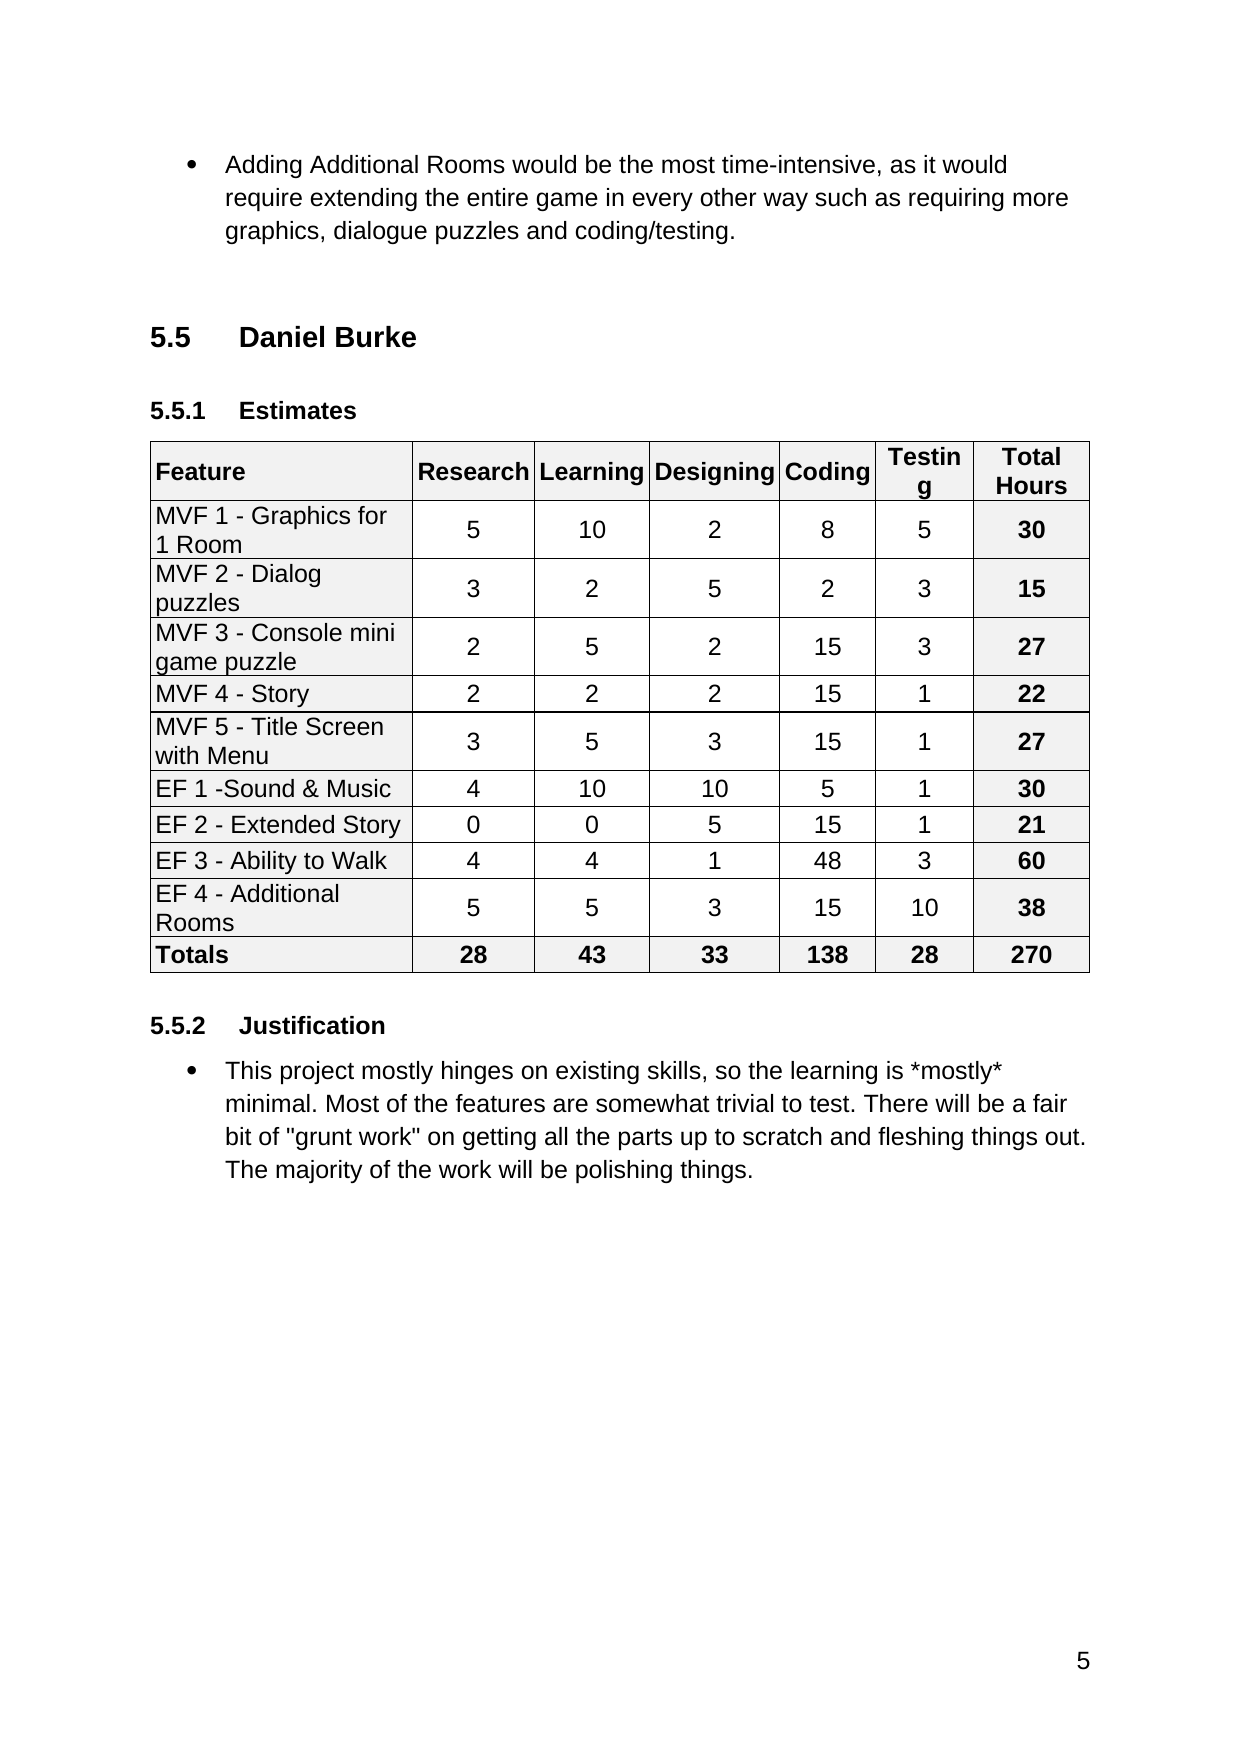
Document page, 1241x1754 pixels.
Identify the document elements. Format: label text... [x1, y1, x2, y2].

table_cell 5 [535, 879, 649, 936]
table_cell MVF 3 - Console mini game puzzle [151, 618, 412, 675]
table_cell 5 [876, 501, 973, 558]
table_cell 27 [974, 618, 1089, 675]
table_header Testing [876, 442, 973, 500]
table_cell 270 [974, 937, 1089, 972]
table_cell Totals [151, 937, 412, 972]
table_cell 15 [780, 713, 875, 770]
list Adding Additional Rooms would be the most time-intensive, as it would require extending the entire game in every other way such as requiring more graphics, dialogue puzzles and coding/testing. [187, 150, 1090, 245]
table_header Designing [650, 442, 779, 500]
table_header Learning [535, 442, 649, 500]
table_cell 3 [876, 843, 973, 878]
list This project mostly hinges on existing skills, so the learning is *mostly* minimal. Most of the features are somewhat trivial to test. There will be a fair bit of "grunt work" on getting all the parts up to scratch and fleshing things out. The majority of the work will be polishing things. [187, 1056, 1090, 1184]
table_cell 1 [876, 676, 973, 711]
table_cell 8 [780, 501, 875, 558]
table_cell 2 [535, 676, 649, 711]
table_cell 38 [974, 879, 1089, 936]
table_cell 15 [974, 559, 1089, 617]
table_cell MVF 5 - Title Screen with Menu [151, 713, 412, 770]
table_cell EF 3 - Ability to Walk [151, 843, 412, 878]
table_cell 4 [535, 843, 649, 878]
table_header Research [413, 442, 534, 500]
table_cell 1 [876, 771, 973, 806]
table_cell 0 [413, 807, 534, 842]
table_cell 30 [974, 771, 1089, 806]
table_header Total Hours [974, 442, 1089, 500]
table_cell 138 [780, 937, 875, 972]
table_cell 3 [413, 559, 534, 617]
table_cell 48 [780, 843, 875, 878]
table_cell 28 [413, 937, 534, 972]
subtitle Justification [150, 1011, 1090, 1039]
table_cell MVF 1 - Graphics for 1 Room [151, 501, 412, 558]
table_cell 5 [535, 618, 649, 675]
table_cell 2 [535, 559, 649, 617]
table_cell 4 [413, 771, 534, 806]
table_cell 5 [650, 807, 779, 842]
table_cell 10 [650, 771, 779, 806]
table_header Coding [780, 442, 875, 500]
table_cell 2 [650, 618, 779, 675]
table_cell EF 2 - Extended Story [151, 807, 412, 842]
table_cell 2 [413, 618, 534, 675]
subtitle Estimates [150, 396, 1090, 424]
table_cell 5 [650, 559, 779, 617]
table_cell 27 [974, 713, 1089, 770]
table_cell 3 [876, 618, 973, 675]
table_cell 2 [650, 676, 779, 711]
table_cell 15 [780, 879, 875, 936]
table_cell 28 [876, 937, 973, 972]
table_cell 2 [780, 559, 875, 617]
table_cell 1 [876, 713, 973, 770]
table_cell 5 [780, 771, 875, 806]
table_cell 60 [974, 843, 1089, 878]
table_cell 4 [413, 843, 534, 878]
table_cell MVF 4 - Story [151, 676, 412, 711]
table_cell 10 [876, 879, 973, 936]
table_cell 22 [974, 676, 1089, 711]
table_cell 5 [535, 713, 649, 770]
table_cell 0 [535, 807, 649, 842]
table_cell 43 [535, 937, 649, 972]
table_cell 10 [535, 501, 649, 558]
table_cell 2 [413, 676, 534, 711]
table_cell EF 4 - Additional Rooms [151, 879, 412, 936]
subtitle Daniel Burke [150, 320, 1090, 353]
table_cell 2 [650, 501, 779, 558]
table_header Feature [151, 442, 412, 500]
table_cell 30 [974, 501, 1089, 558]
table_cell MVF 2 - Dialog puzzles [151, 559, 412, 617]
table_cell 3 [876, 559, 973, 617]
table_cell 5 [413, 879, 534, 936]
table_cell 33 [650, 937, 779, 972]
table_cell 3 [650, 713, 779, 770]
table_cell 10 [535, 771, 649, 806]
table_cell 15 [780, 676, 875, 711]
table_cell 21 [974, 807, 1089, 842]
table_cell 1 [650, 843, 779, 878]
table_cell 3 [413, 713, 534, 770]
table_cell 15 [780, 618, 875, 675]
table_cell 3 [650, 879, 779, 936]
table_cell 1 [876, 807, 973, 842]
table_cell 5 [413, 501, 534, 558]
table_cell 15 [780, 807, 875, 842]
table_cell EF 1 -Sound & Music [151, 771, 412, 806]
